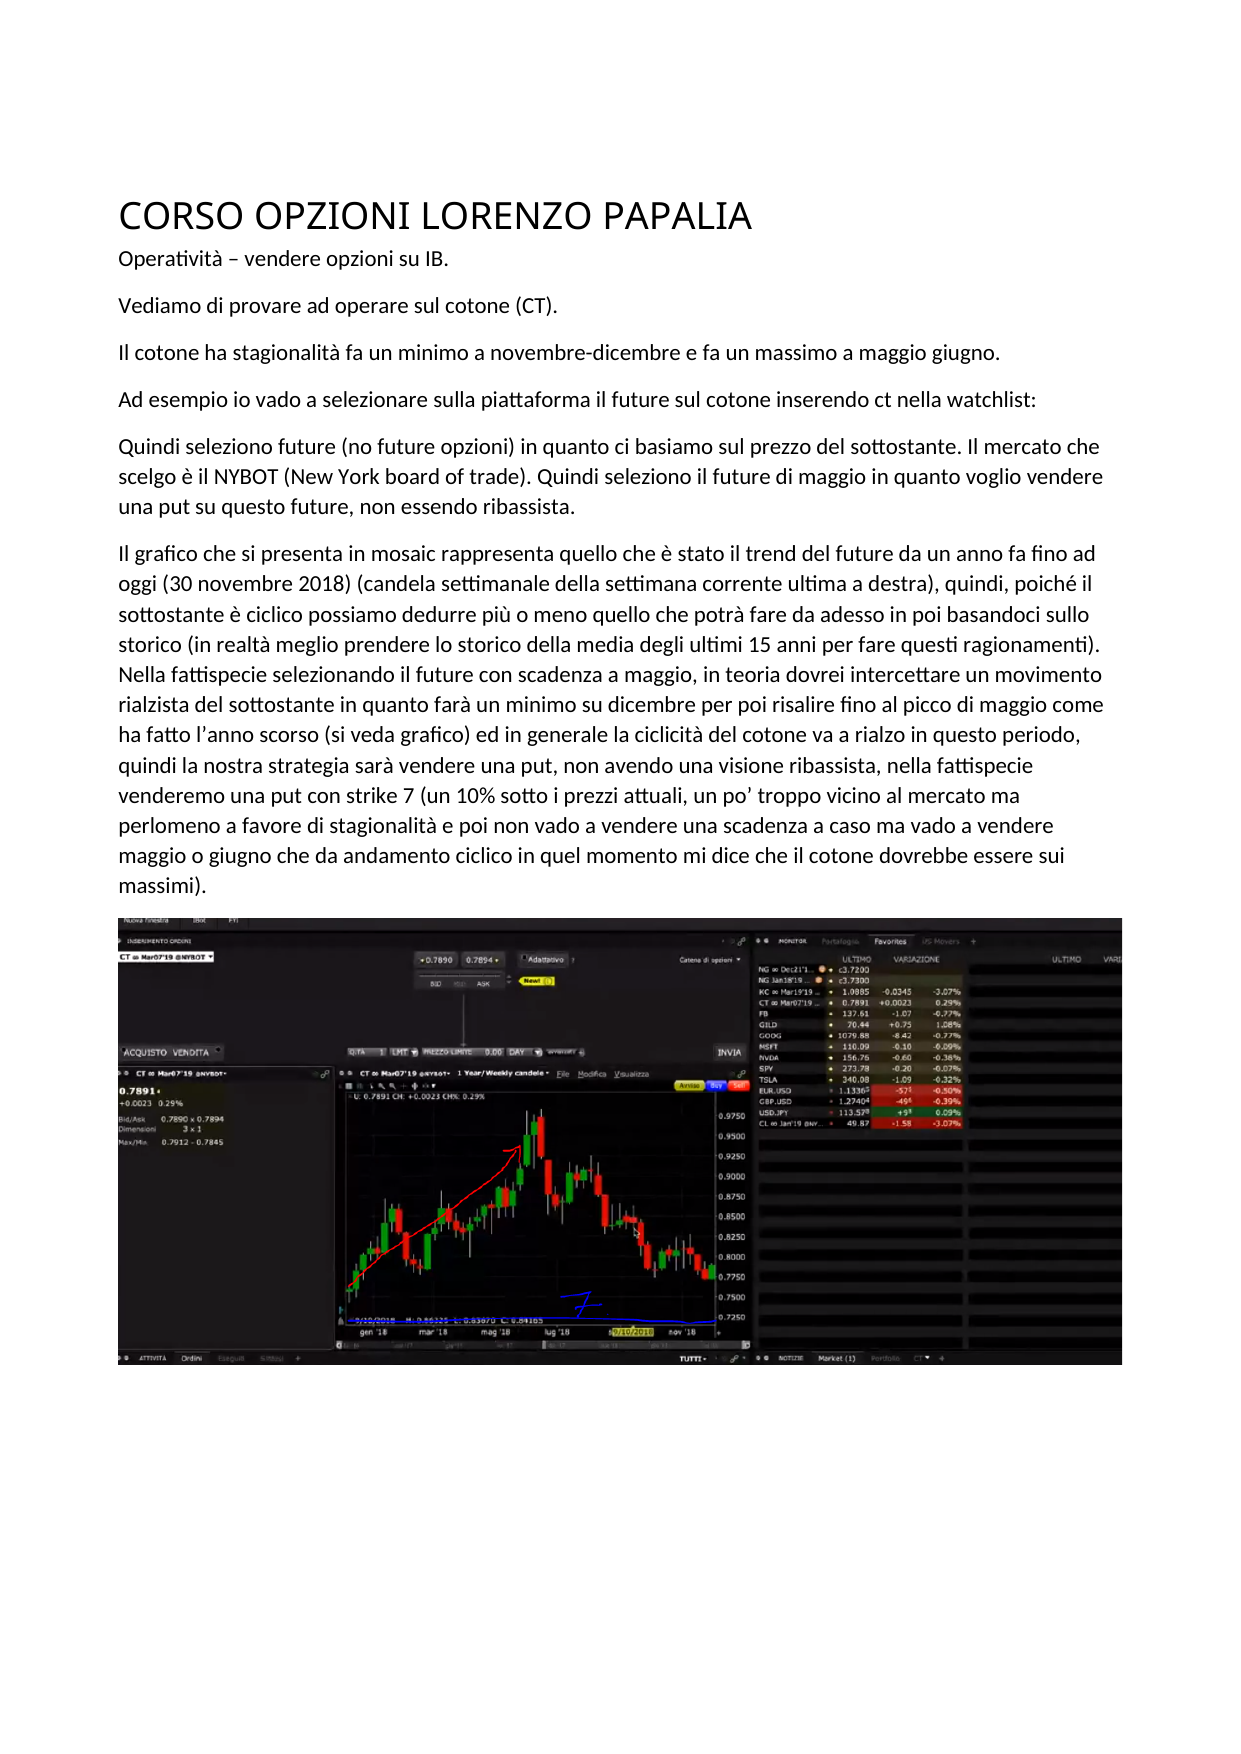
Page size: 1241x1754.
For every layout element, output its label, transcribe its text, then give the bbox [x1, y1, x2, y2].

text Operatività – vendere opzioni su IB. [118, 244, 1122, 272]
text Il cotone ha stagionalità fa un minimo a novembre-dicembre e fa un massimo a maggio giugno. [118, 338, 1122, 366]
text Ad esempio io vado a selezionare sulla piattaforma il future sul cotone inserendo ct nella watchlist: [118, 385, 1122, 413]
picture [118, 918, 1123, 1365]
text Vediamo di provare ad operare sul cotone (CT). [118, 291, 1122, 319]
text Quindi seleziono future (no future opzioni) in quanto ci basiamo sul prezzo del sottostante. Il mercato che scelgo è il NYBOT (New York board of trade). Quindi seleziono il future di maggio in quanto voglio vendere una put su questo future, non essendo ribassista. [118, 432, 1122, 520]
text Il grafico che si presenta in mosaic rappresenta quello che è stato il trend del future da un anno fa fino ad oggi (30 novembre 2018) (candela settimanale della settimana corrente ultima a destra), quindi, poiché il sottostante è ciclico possiamo dedurre più o meno quello che potrà fare da adesso in poi basandoci sullo storico (in realtà meglio prendere lo storico della media degli ultimi 15 anni per fare questi ragionamenti). Nella fattispecie selezionando il future con scadenza a maggio, in teoria dovrei intercettare un movimento rialzista del sottostante in quanto farà un minimo su dicembre per poi risalire fino al picco di maggio come ha fatto l’anno scorso (si veda grafico) ed in generale la ciclicità del cotone va a rialzo in questo periodo, quindi la nostra strategia sarà vendere una put, non avendo una visione ribassista, nella fattispecie venderemo una put con strike 7 (un 10% sotto i prezzi attuali, un po’ troppo vicino al mercato ma perlomeno a favore di stagionalità e poi non vado a vendere una scadenza a caso ma vado a vendere maggio o giugno che da andamento ciclico in quel momento mi dice che il cotone dovrebbe essere sui massimi). [118, 539, 1122, 899]
subtitle Corso opzioni Lorenzo Papalia [118, 189, 1122, 240]
